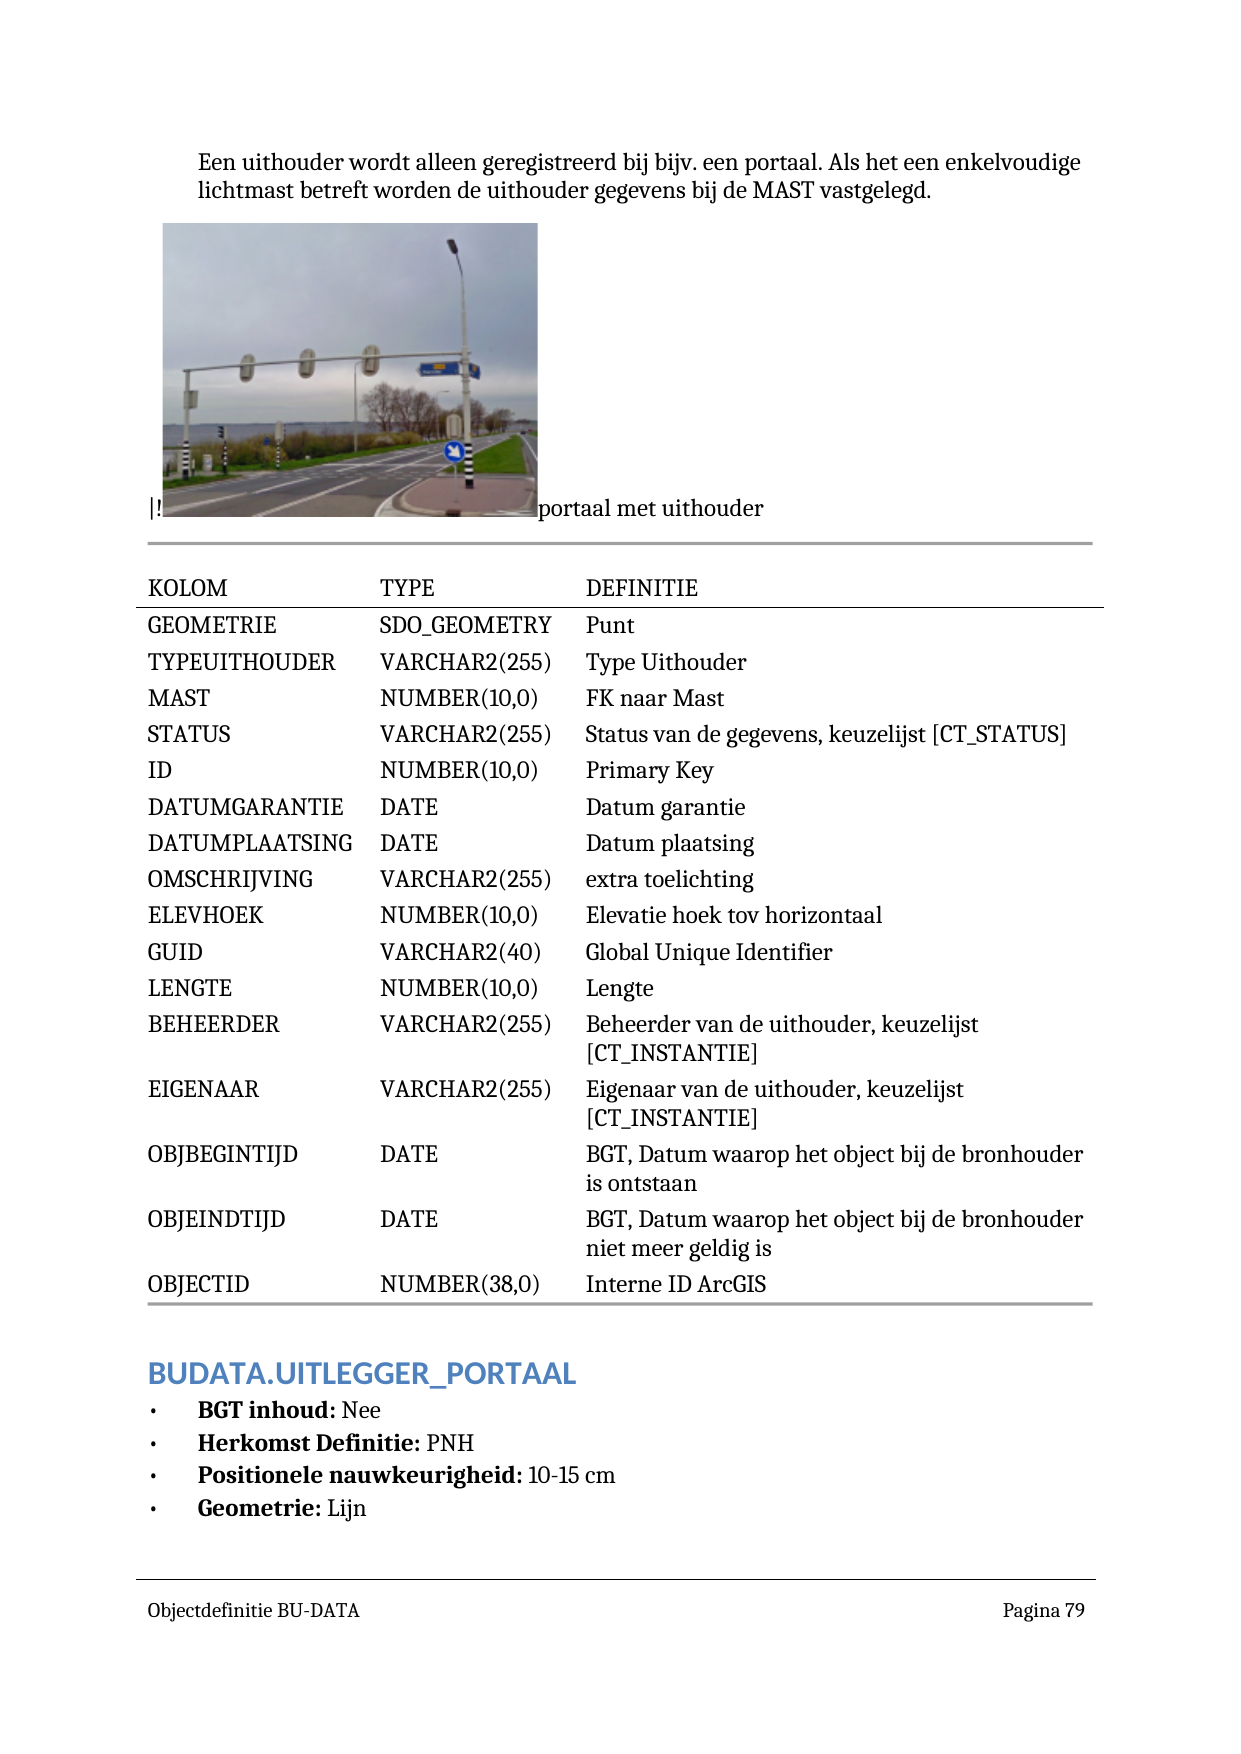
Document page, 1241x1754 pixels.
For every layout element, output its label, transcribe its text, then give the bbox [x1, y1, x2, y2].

list Positionele nauwkeurigheid: 10-15 cm [148, 1461, 1093, 1490]
subtitle BUDATA.UITLEGGER_PORTAAL [148, 1352, 1093, 1393]
list Herkomst Definitie: PNH [148, 1429, 1093, 1458]
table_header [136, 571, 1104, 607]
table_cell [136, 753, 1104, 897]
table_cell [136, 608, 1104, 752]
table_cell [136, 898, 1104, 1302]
list BGT inhoud: Nee [148, 1396, 1093, 1425]
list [148, 148, 1093, 205]
picture [162, 223, 538, 517]
list Geometrie: Lijn [148, 1494, 1093, 1523]
